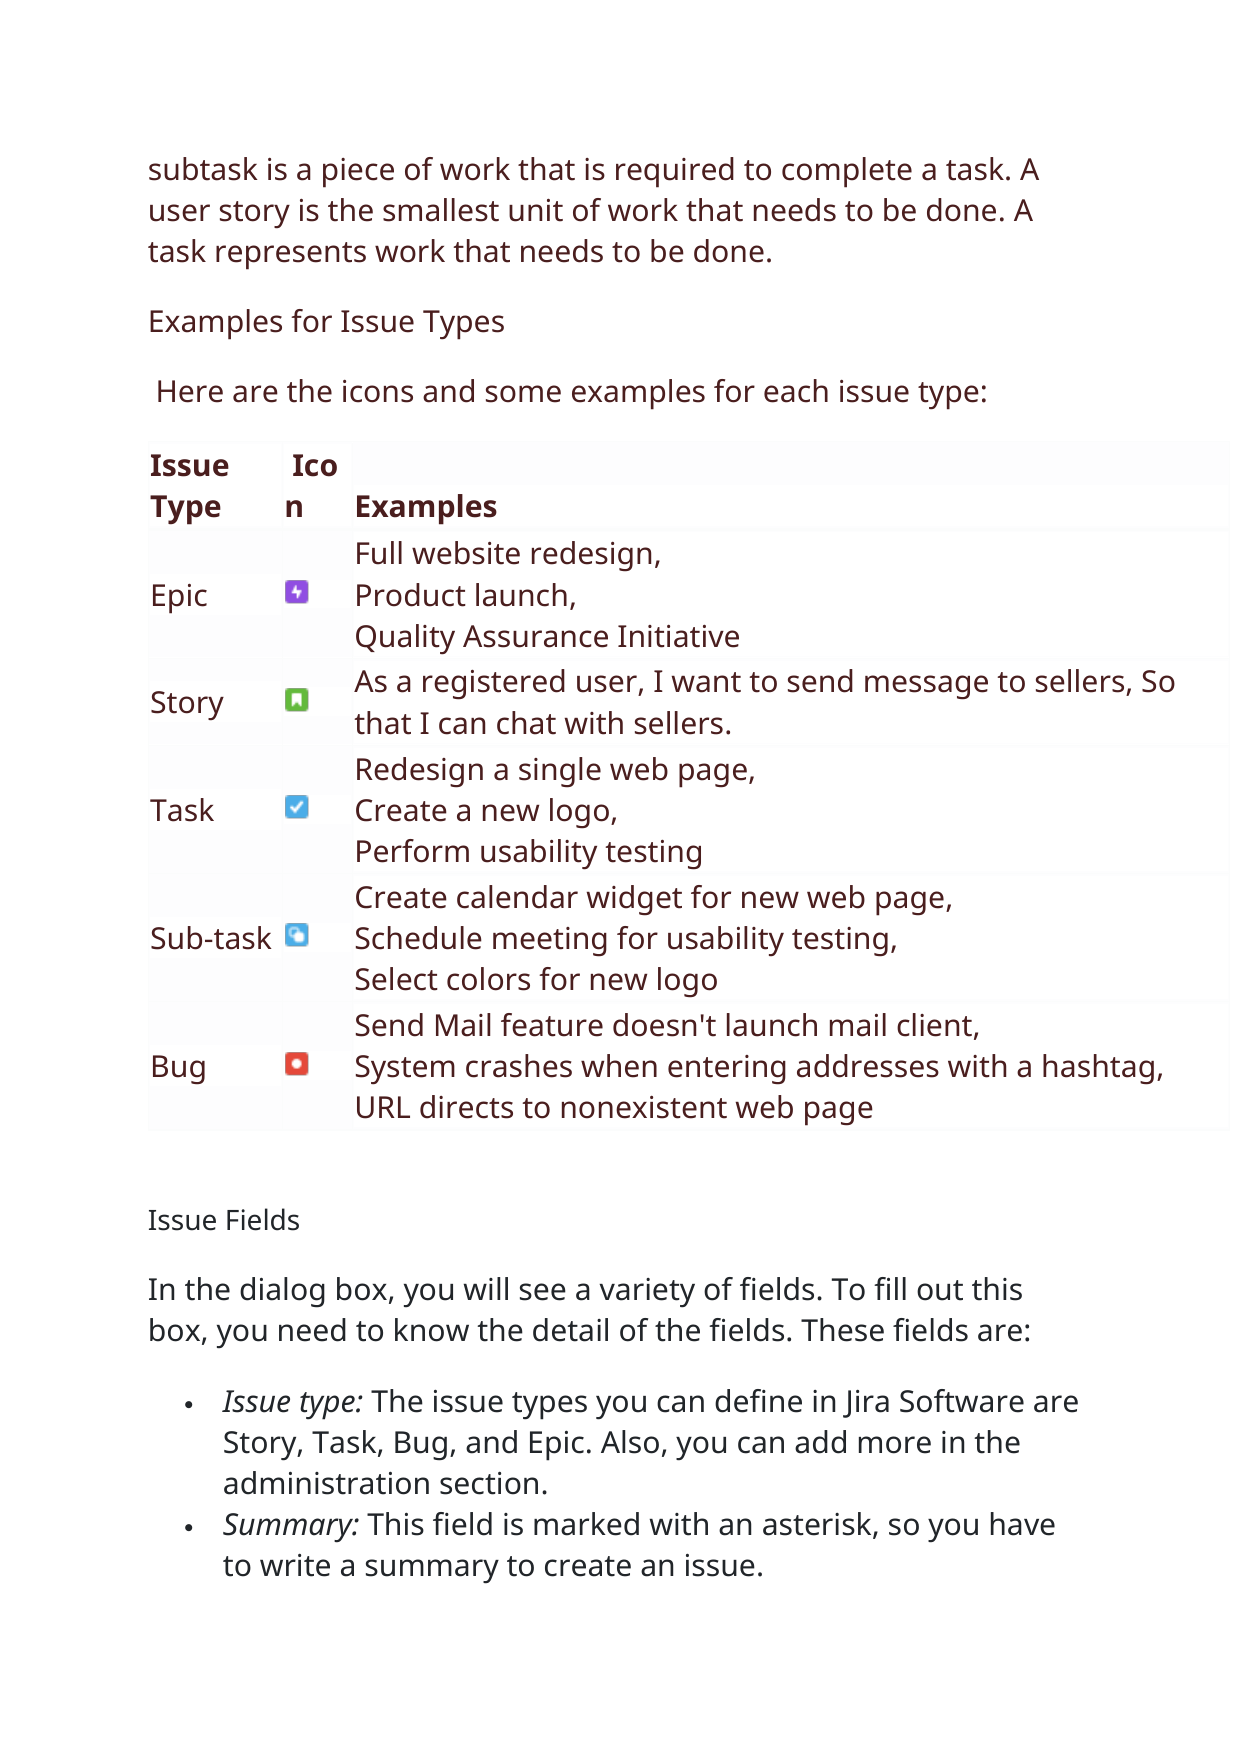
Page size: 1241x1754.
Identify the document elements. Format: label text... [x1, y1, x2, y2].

subtitle Issue Fields [148, 1201, 1093, 1239]
table_header Examples [353, 442, 1229, 528]
picture [284, 687, 310, 713]
table_cell Story [149, 659, 282, 744]
table_cell [283, 531, 352, 657]
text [148, 148, 1093, 271]
list Issue type: The issue types you can define in Jira Software are Story, Task, Bug, and Epic. Also, you can add more in the administration section. [185, 1380, 1093, 1503]
table_cell Bug [149, 1002, 282, 1129]
picture [284, 923, 310, 948]
picture [284, 1051, 310, 1077]
list Summary: This field is marked with an asterisk, so you have to write a summary to create an issue. [185, 1503, 1093, 1585]
table_cell [283, 874, 352, 1001]
table_cell Epic [149, 531, 282, 657]
picture [284, 579, 310, 605]
table_cell [283, 1002, 352, 1129]
text Here are the icons and some examples for each issue type: [148, 371, 1093, 412]
text In the dialog box, you will see a variety of fields. To fill out this box, you need to know the detail of the fields. These fields are: [148, 1268, 1093, 1351]
table_cell [283, 746, 352, 873]
table_cell Task [149, 746, 282, 873]
table_cell [283, 659, 352, 744]
text Examples for Issue Types [148, 300, 1093, 341]
table_cell Sub-task [149, 874, 282, 1001]
picture [284, 795, 310, 820]
